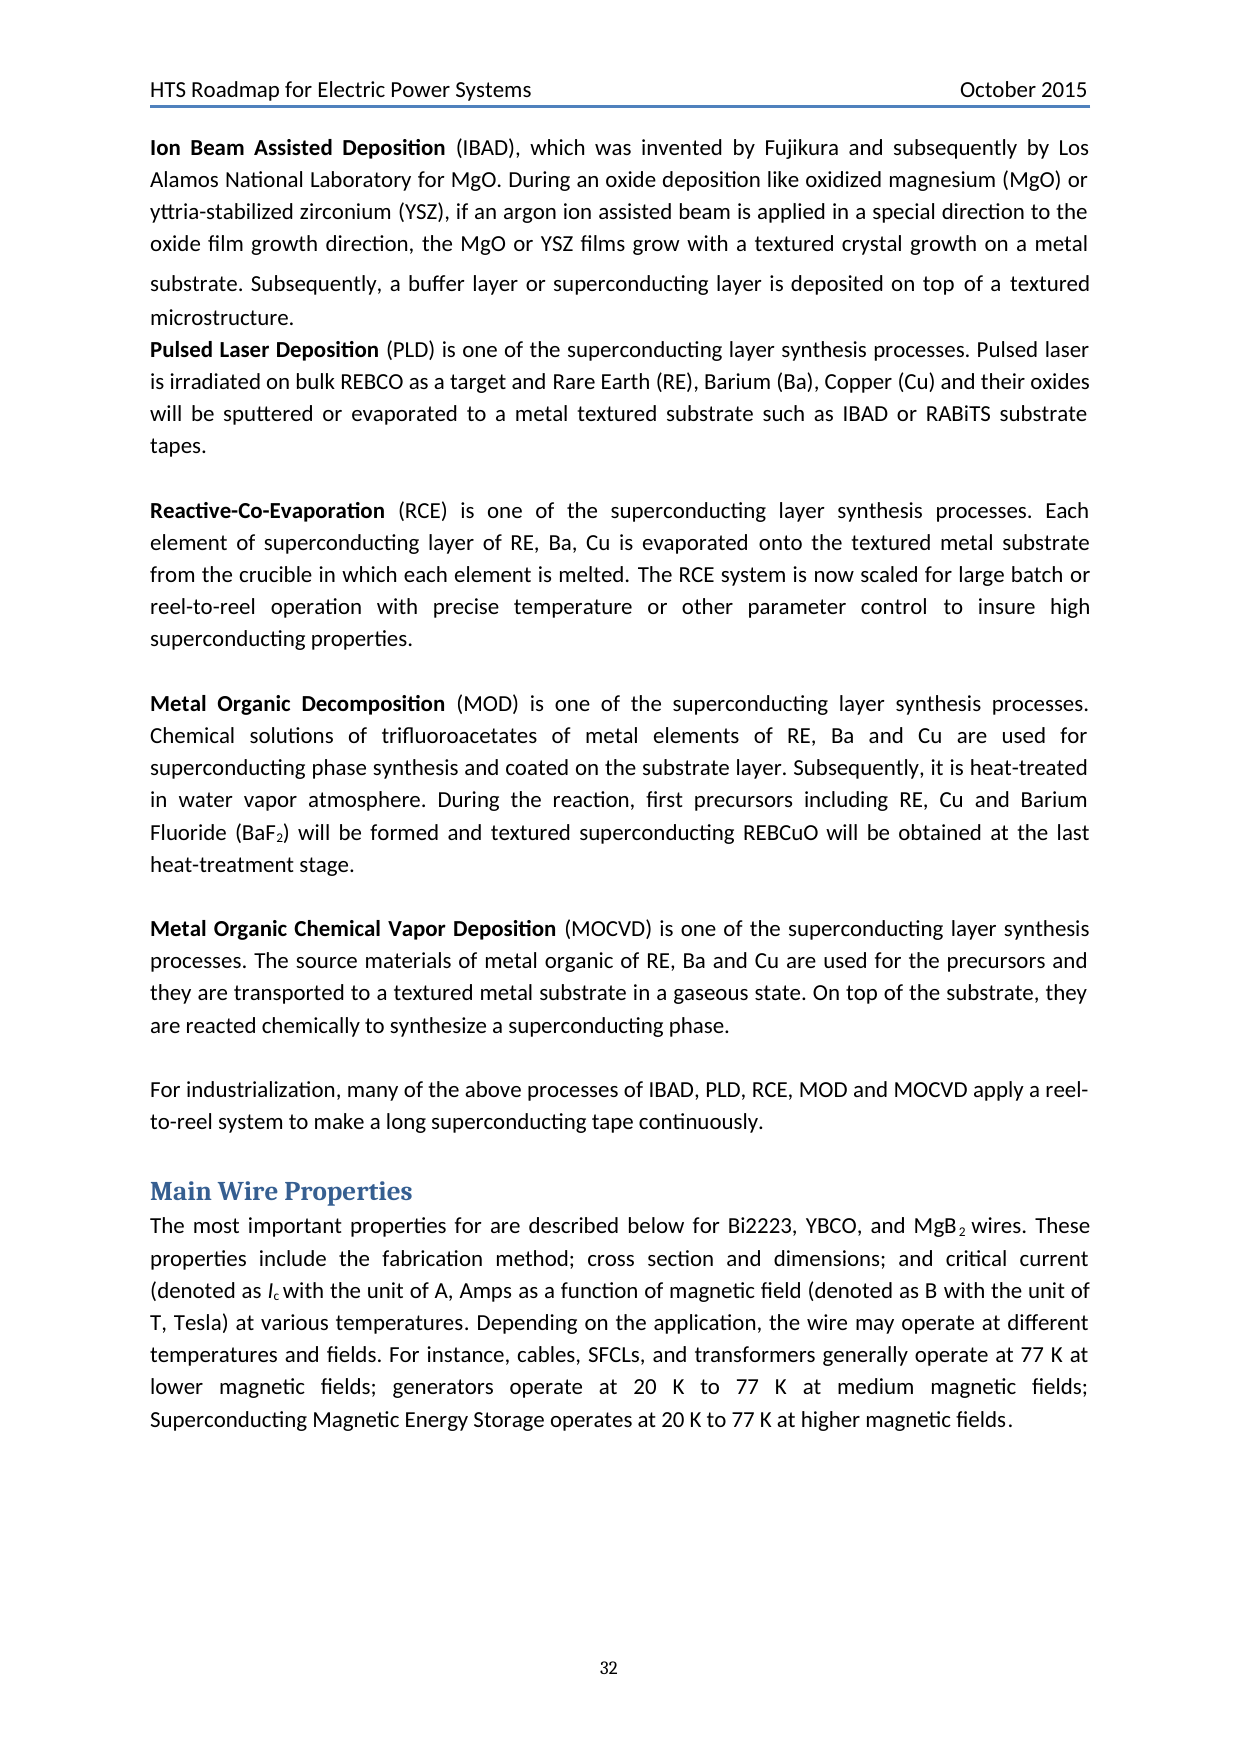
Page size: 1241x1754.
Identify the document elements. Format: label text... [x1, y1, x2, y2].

text For industrialization, many of the above processes of IBAD, PLD, RCE, MOD and MOCVD apply a reel-to-reel system to make a long superconducting tape continuously. [150, 1075, 1090, 1135]
subtitle Main Wire Properties [150, 1176, 1090, 1207]
text The most important properties for are described below for Bi2223, YBCO, and MgB2 wires. These properties include the fabrication method; cross section and dimensions; and critical current (denoted as Ic with the unit of A, Amps as a function of magnetic field (denoted as B with the unit of T, Tesla) at various temperatures. Depending on the application, the wire may operate at different temperatures and fields. For instance, cables, SFCLs, and transformers generally operate at 77 K at lower magnetic fields; generators operate at 20 K to 77 K at medium magnetic fields; Superconducting Magnetic Energy Storage operates at 20 K to 77 K at higher magnetic fields. [150, 1212, 1090, 1433]
text Pulsed Laser Deposition (PLD) is one of the superconducting layer synthesis processes. Pulsed laser is irradiated on bulk REBCO as a target and Rare Earth (RE), Barium (Ba), Copper (Cu) and their oxides will be sputtered or evaporated to a metal textured substrate such as IBAD or RABiTS substrate tapes. [150, 335, 1090, 459]
text Reactive-Co-Evaporation (RCE) is one of the superconducting layer synthesis processes. Each element of superconducting layer of RE, Ba, Cu is evaporated onto the textured metal substrate from the crucible in which each element is melted. The RCE system is now scaled for large batch or reel-to-reel operation with precise temperature or other parameter control to insure high superconducting properties. [150, 496, 1090, 652]
text Metal Organic Chemical Vapor Deposition (MOCVD) is one of the superconducting layer synthesis processes. The source materials of metal organic of RE, Ba and Cu are used for the precursors and they are transported to a textured metal substrate in a gaseous state. On top of the substrate, they are reacted chemically to synthesize a superconducting phase. [150, 914, 1090, 1039]
text Metal Organic Decomposition (MOD) is one of the superconducting layer synthesis processes. Chemical solutions of trifluoroacetates of metal elements of RE, Ba and Cu are used for superconducting phase synthesis and coated on the substrate layer. Subsequently, it is heat-treated in water vapor atmosphere. During the reaction, first precursors including RE, Cu and Barium Fluoride (BaF2) will be formed and textured superconducting REBCuO will be obtained at the last heat-treatment stage. [150, 689, 1090, 878]
text Ion Beam Assisted Deposition (IBAD), which was invented by Fujikura and subsequently by Los Alamos National Laboratory for MgO. During an oxide deposition like oxidized magnesium (MgO) or yttria-stabilized zirconium (YSZ), if an argon ion assisted beam is applied in a special direction to the oxide film growth direction, the MgO or YSZ films grow with a textured crystal growth on a metal substrate. Subsequently, a buffer layer or superconducting layer is deposited on top of a textured microstructure. [150, 133, 1090, 331]
